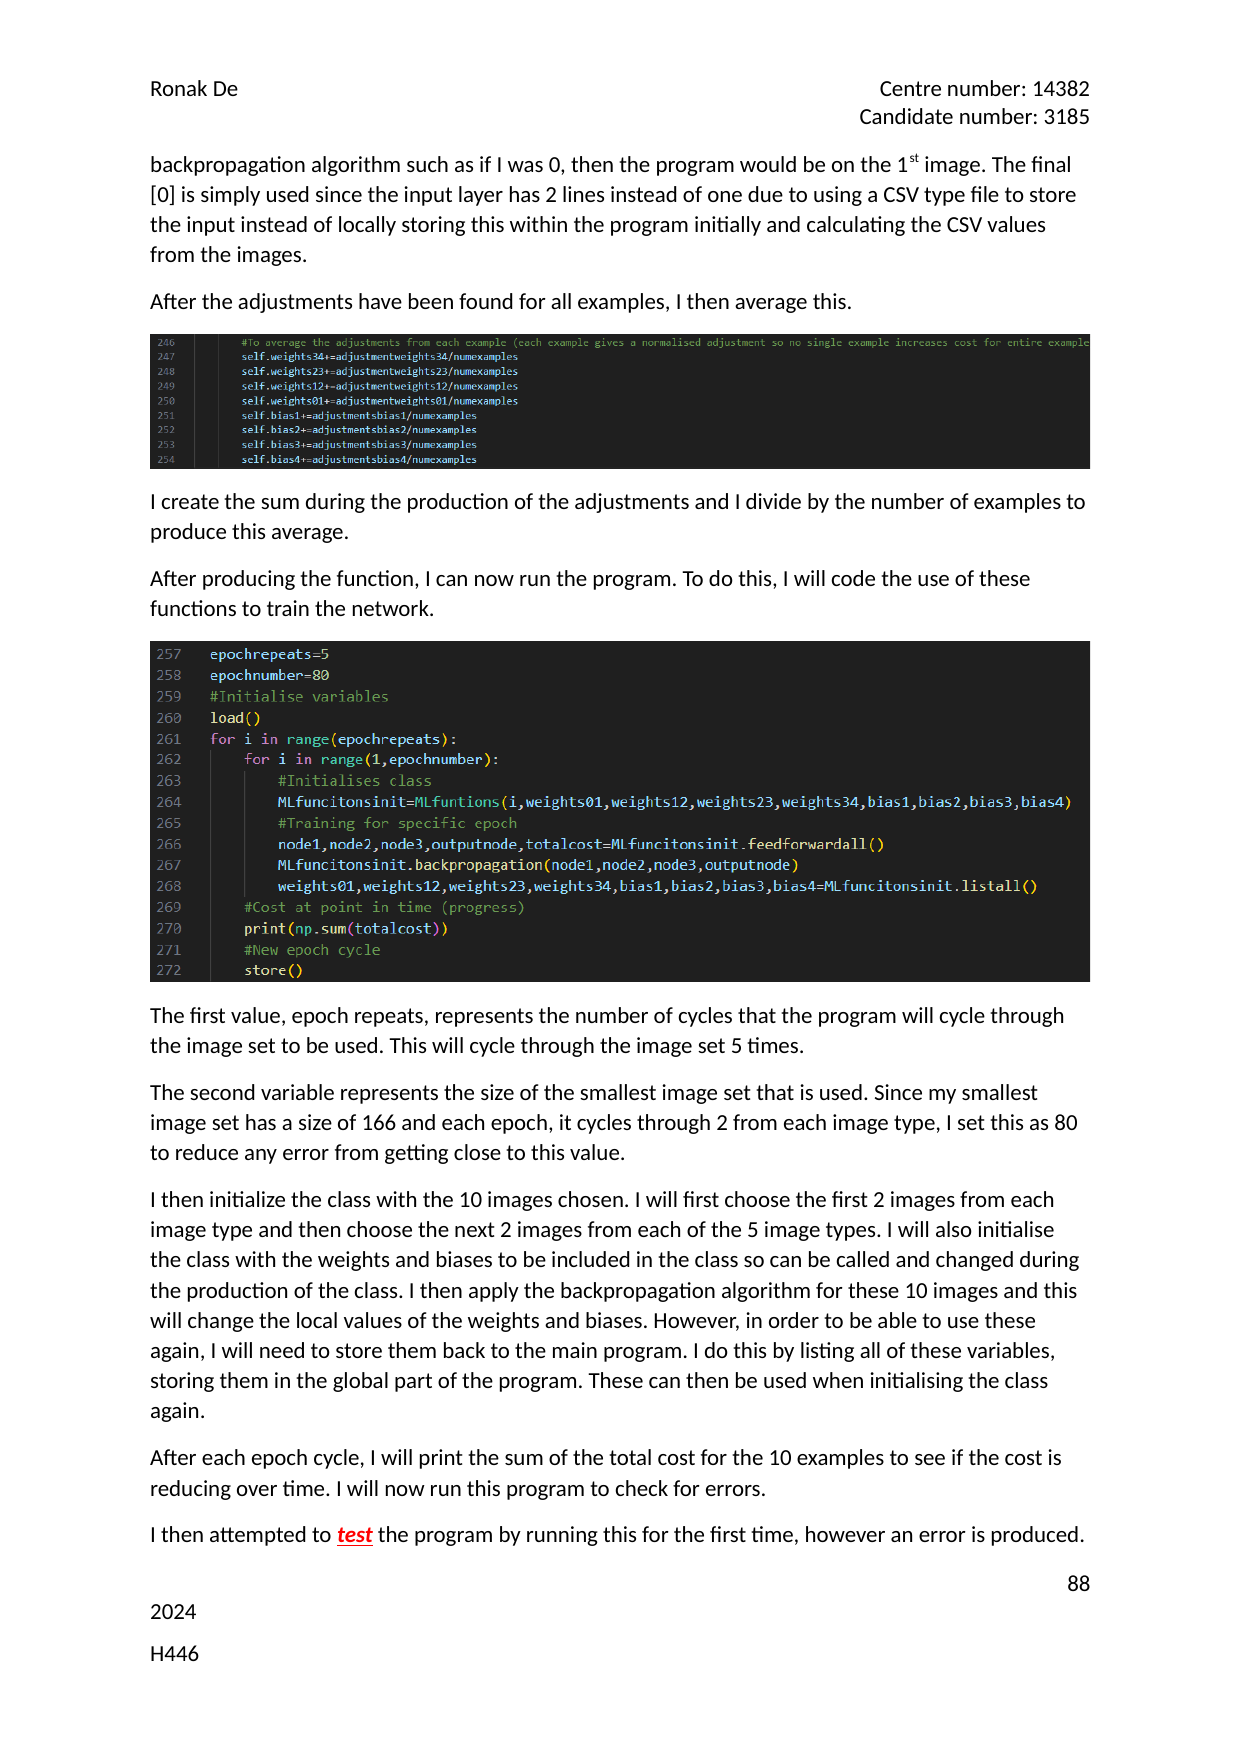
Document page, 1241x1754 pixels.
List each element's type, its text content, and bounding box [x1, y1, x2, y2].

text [150, 150, 1090, 269]
picture [150, 334, 1091, 469]
text After the adjustments have been found for all examples, I then average this. [150, 287, 1090, 316]
text The second variable represents the size of the smallest image set that is used. Since my smallest image set has a size of 166 and each epoch, it cycles through 2 from each image type, I set this as 80 to reduce any error from getting close to this value. [150, 1078, 1090, 1166]
text After each epoch cycle, I will print the sum of the total cost for the 10 examples to see if the cost is reducing over time. I will now run this program to check for errors. [150, 1443, 1090, 1502]
text After producing the function, I can now run the program. To do this, I will code the use of these functions to train the network. [150, 564, 1090, 622]
text I then initialize the class with the 10 images chosen. I will first choose the first 2 images from each image type and then choose the next 2 images from each of the 5 image types. I will also initialise the class with the weights and biases to be included in the class so can be called and changed during the production of the class. I then apply the backpropagation algorithm for these 10 images and this will change the local values of the weights and biases. However, in order to be able to use these again, I will need to store them back to the main program. I do this by listing all of these variables, storing them in the global part of the program. These can then be used when initialising the class again. [150, 1185, 1090, 1424]
picture [150, 641, 1091, 982]
text I then attempted to test the program by running this for the first time, however an error is produced. [150, 1521, 1090, 1548]
text I create the sum during the production of the adjustments and I divide by the number of examples to produce this average. [150, 487, 1090, 545]
text The first value, epoch repeats, represents the number of cycles that the program will cycle through the image set to be used. This will cycle through the image set 5 times. [150, 1001, 1090, 1059]
